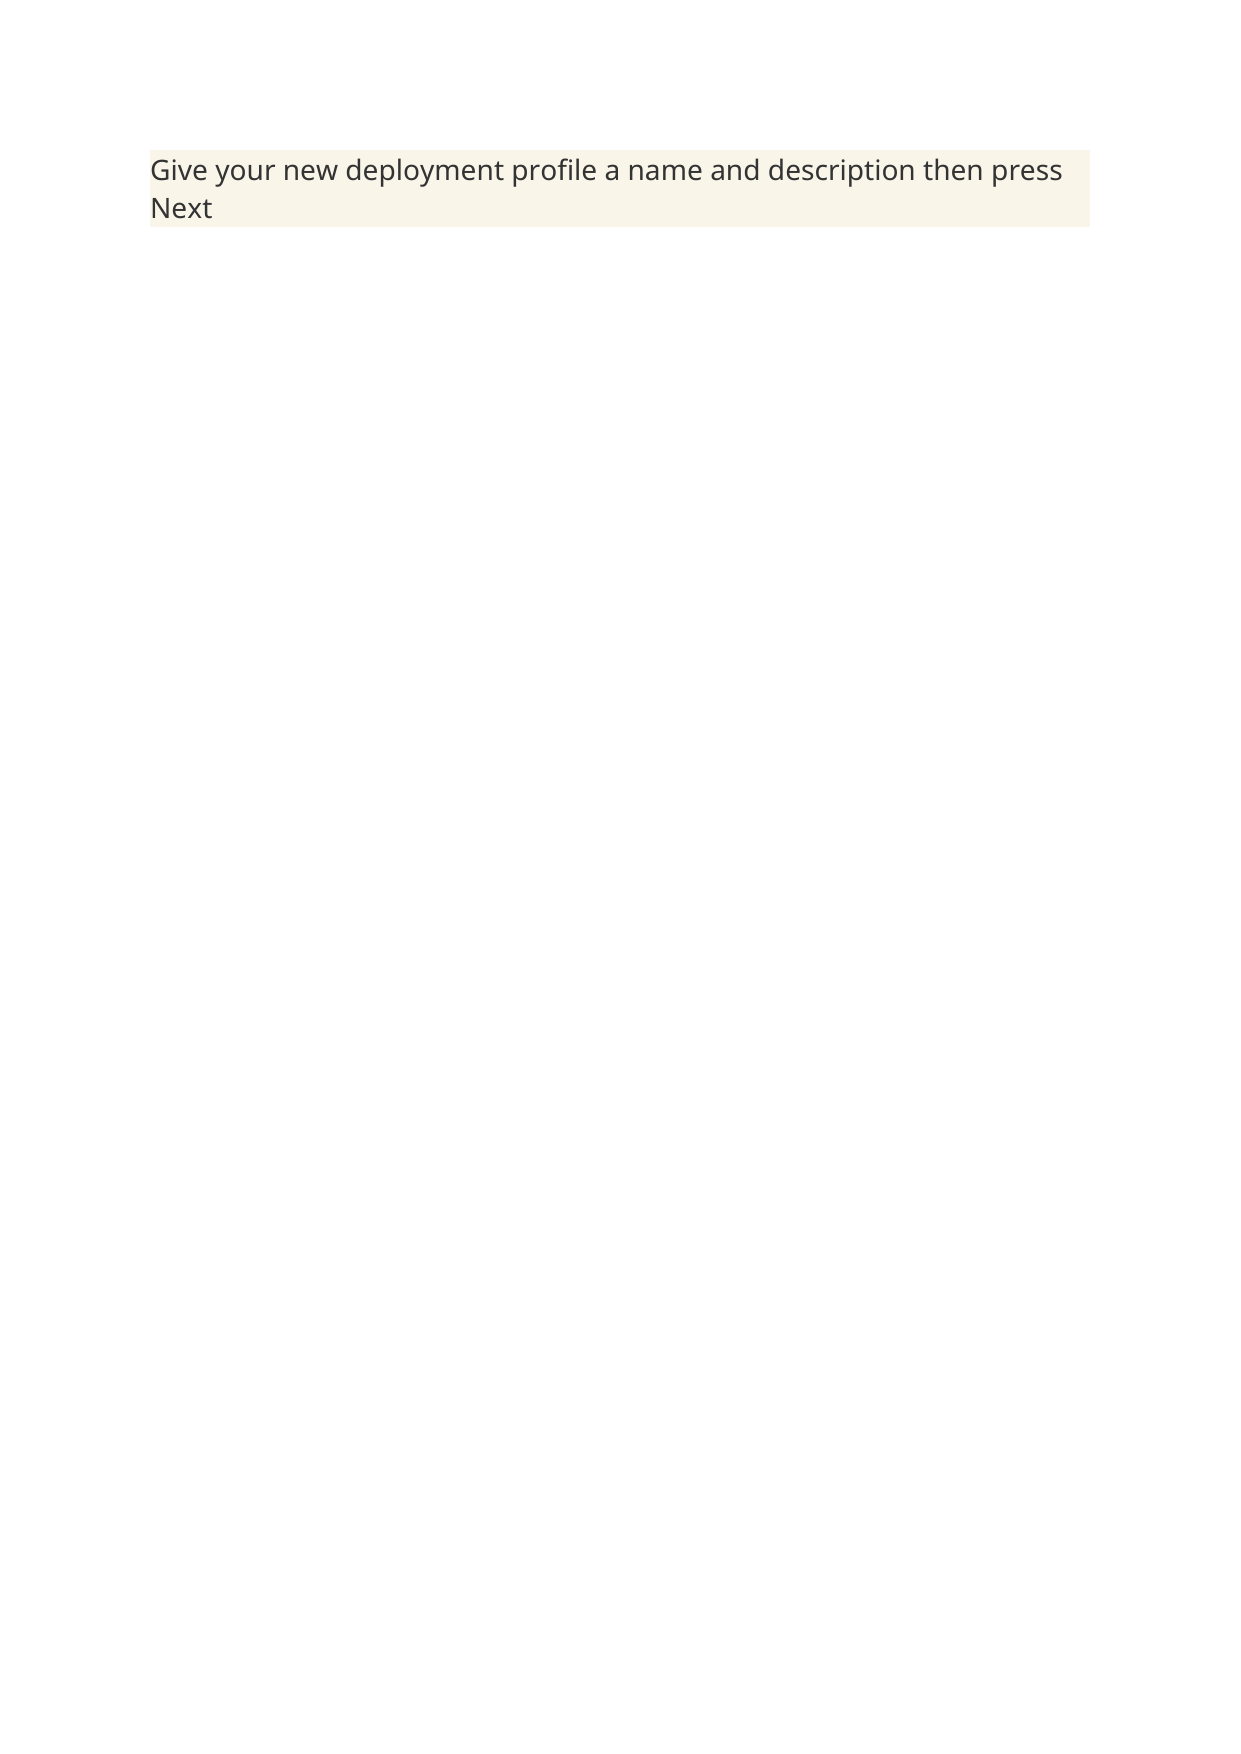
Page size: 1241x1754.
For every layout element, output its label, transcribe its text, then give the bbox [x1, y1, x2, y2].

text Give your new deployment profile a name and description then press Next [150, 150, 1090, 227]
